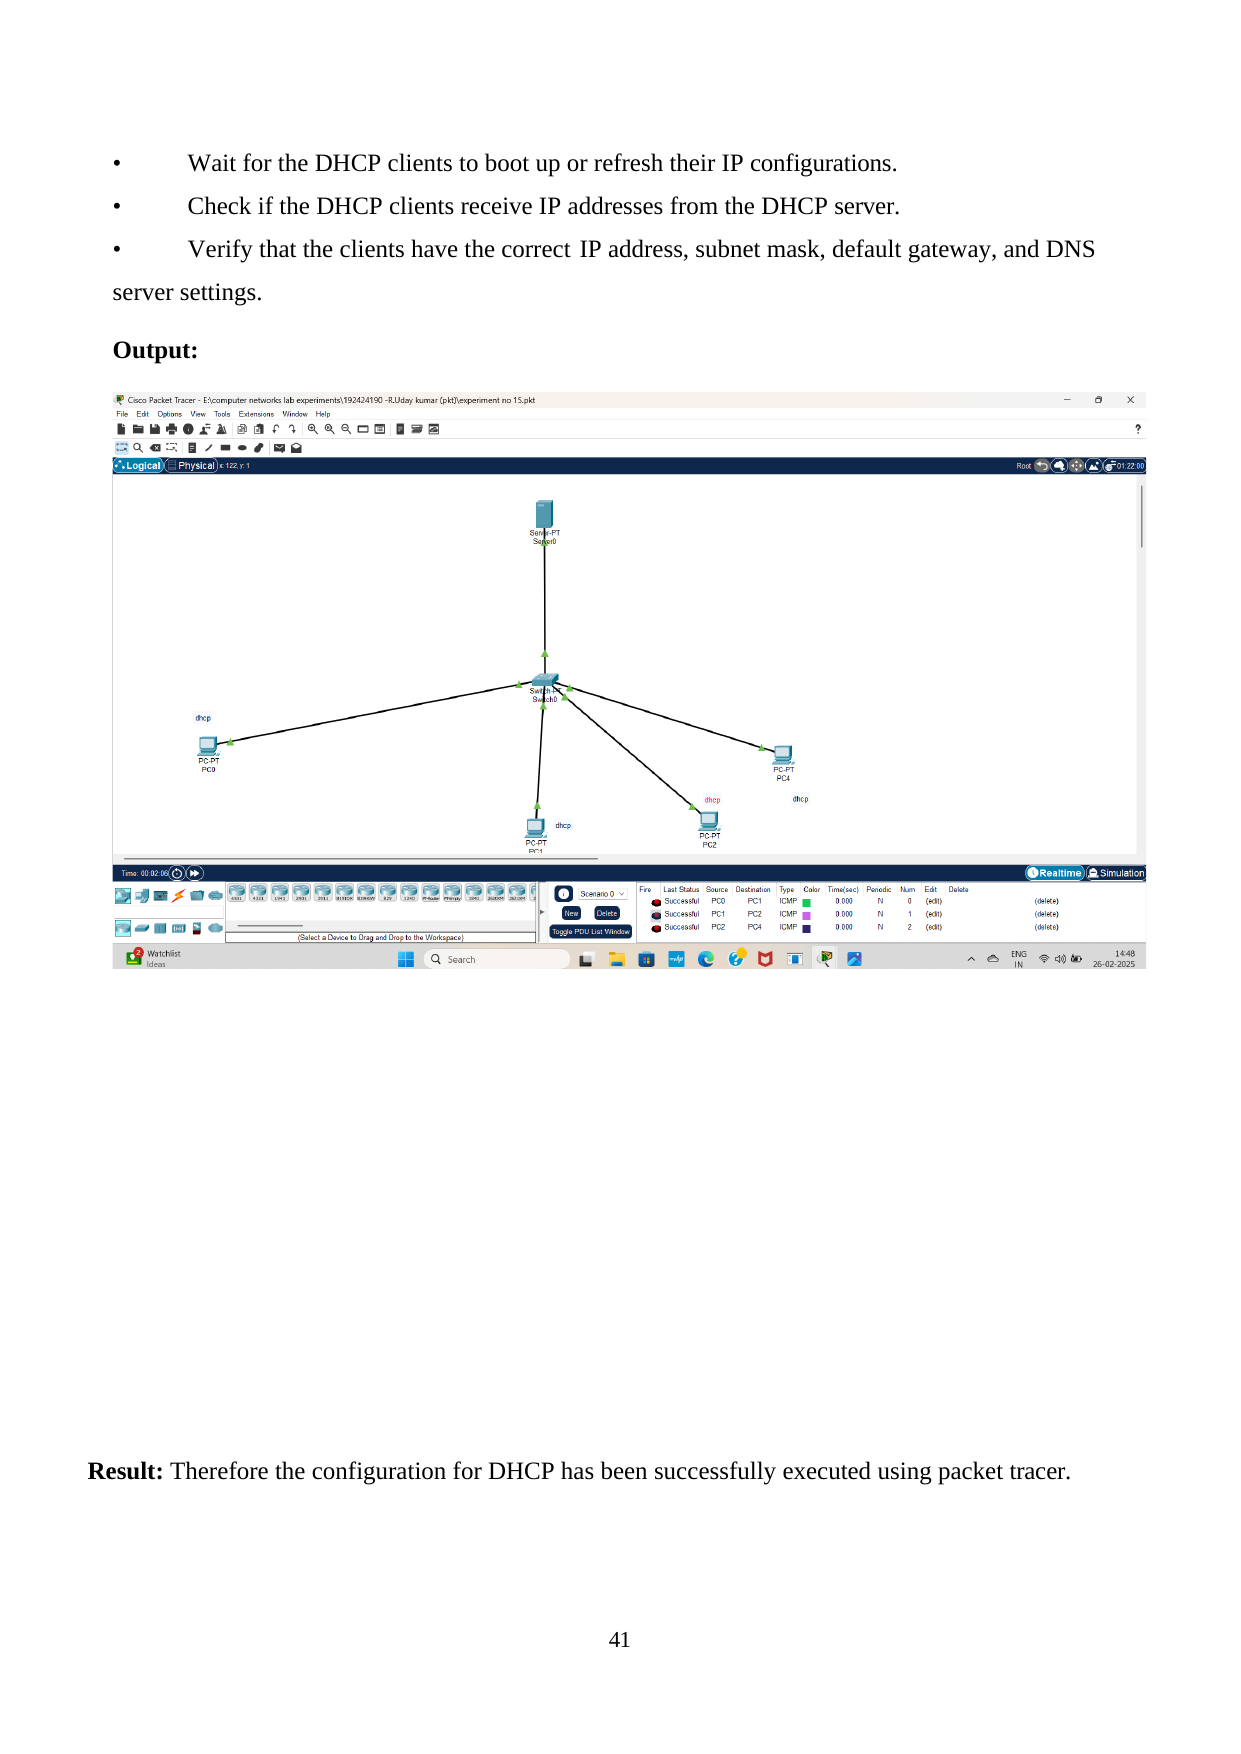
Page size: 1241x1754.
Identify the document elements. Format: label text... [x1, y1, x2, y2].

picture [112, 392, 1147, 969]
list Verify that the clients have the correct IP address, subnet mask, default gateway, and DNS server settings. [112, 234, 1127, 306]
list Wait for the DHCP clients to boot up or refresh their IP configurations. [112, 148, 1137, 177]
list Check if the DHCP clients receive IP addresses from the DHCP server. [112, 191, 1137, 220]
list Output: [112, 335, 1127, 364]
text Result: Therefore the configuration for DHCP has been successfully executed using packet tracer. [87, 1456, 1137, 1485]
